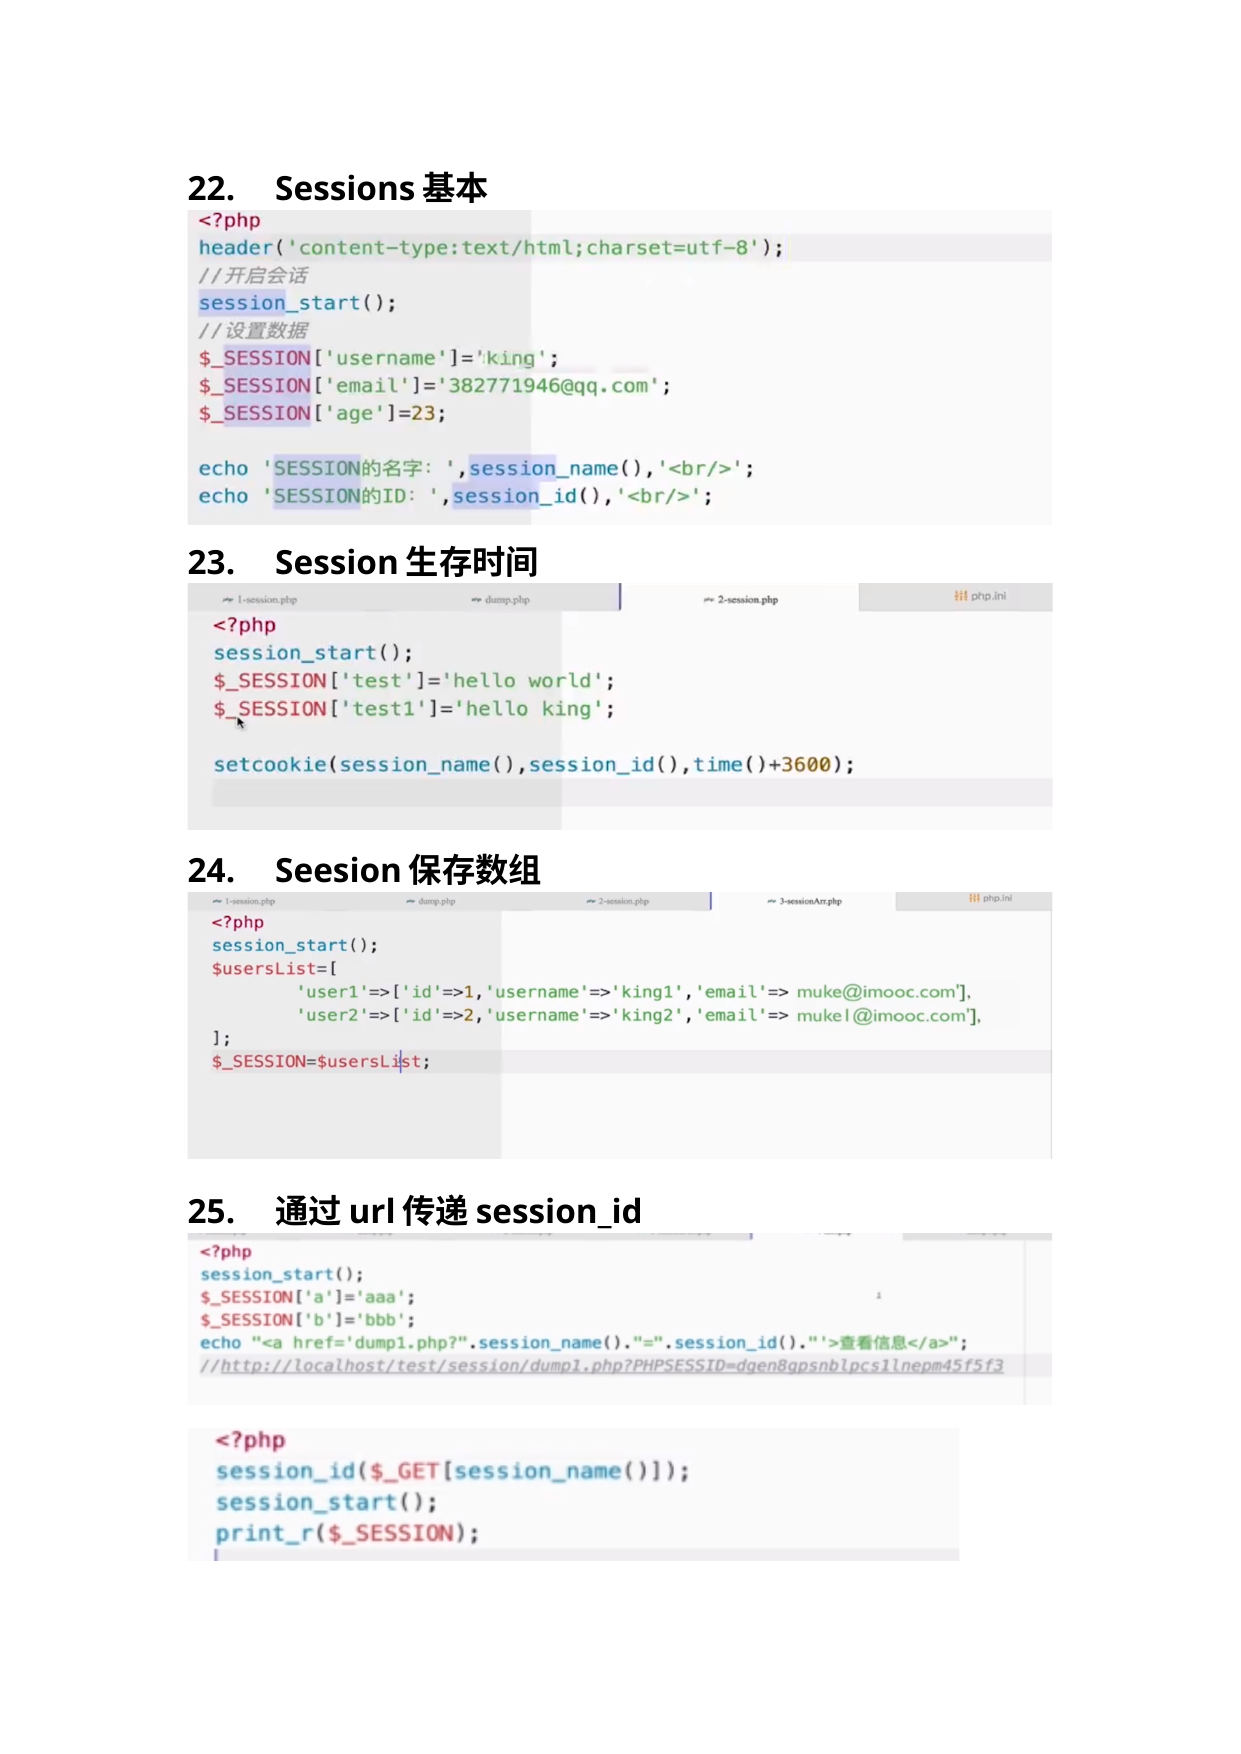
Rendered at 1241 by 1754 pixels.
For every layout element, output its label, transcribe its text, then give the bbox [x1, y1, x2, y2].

subtitle Session生存时间 [187, 535, 1053, 583]
picture [187, 1428, 960, 1561]
picture [187, 892, 1053, 1159]
subtitle 通过url传递session_id [187, 1185, 1053, 1233]
subtitle Seesion保存数组 [187, 844, 1053, 892]
subtitle Sessions基本 [187, 162, 1053, 210]
picture [187, 1233, 1053, 1405]
picture [187, 583, 1053, 830]
picture [187, 210, 1052, 525]
